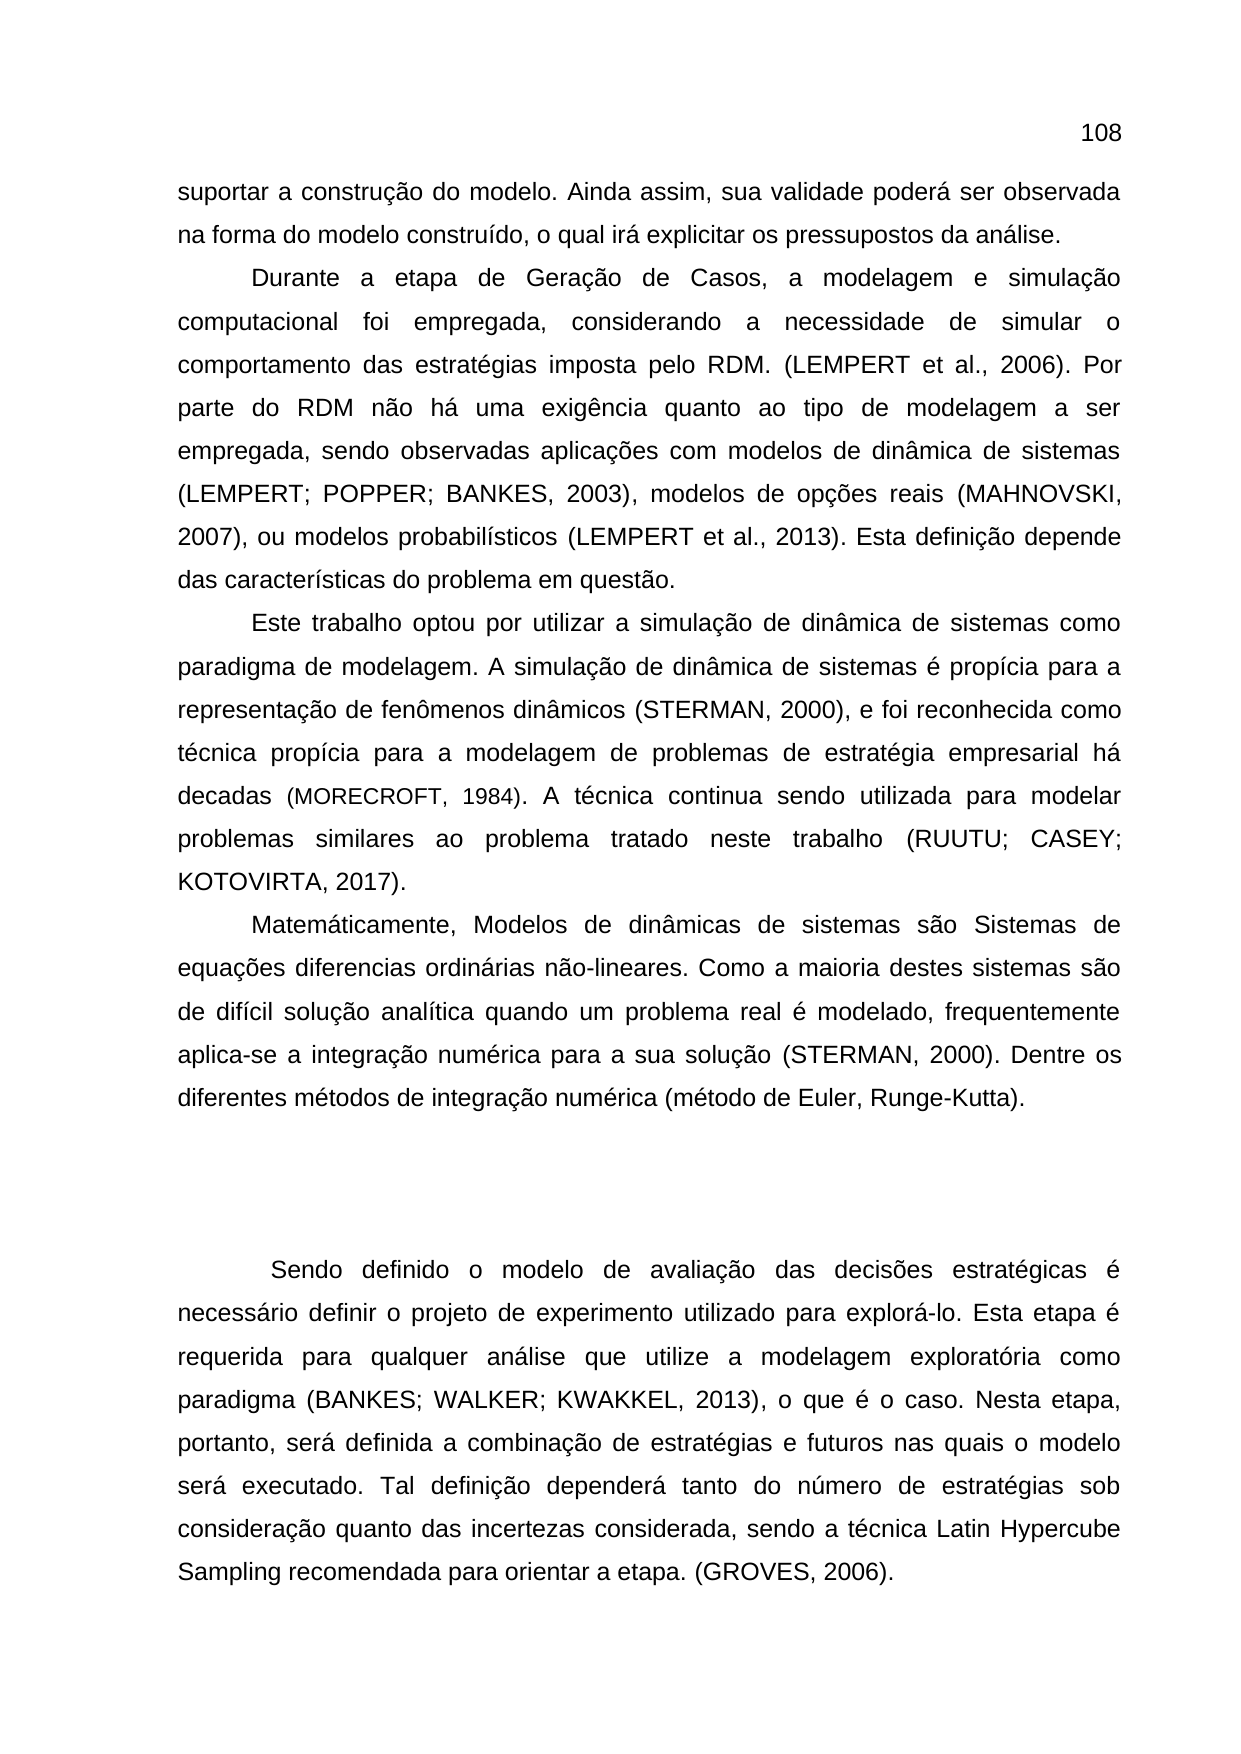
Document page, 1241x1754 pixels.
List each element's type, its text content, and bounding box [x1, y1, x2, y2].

text Este trabalho optou por utilizar a simulação de dinâmica de sistemas como paradigma de modelagem. A simulação de dinâmica de sistemas é propícia para a representação de fenômenos dinâmicos (STERMAN, 2000), e foi reconhecida como técnica propícia para a modelagem de problemas de estratégia empresarial há decadas (MORECROFT, 1984). A técnica continua sendo utilizada para modelar problemas similares ao problema tratado neste trabalho (RUUTU; CASEY; KOTOVIRTA, 2017). [177, 608, 1122, 896]
text Matemáticamente, Modelos de dinâmicas de sistemas são Sistemas de equações diferencias ordinárias não-lineares. Como a maioria destes sistemas são de difícil solução analítica quando um problema real é modelado, frequentemente aplica-se a integração numérica para a sua solução (STERMAN, 2000). Dentre os diferentes métodos de integração numérica (método de Euler, Runge-Kutta). [177, 910, 1122, 1112]
text Durante a etapa de Geração de Casos, a modelagem e simulação computacional foi empregada, considerando a necessidade de simular o comportamento das estratégias imposta pelo RDM. (LEMPERT et al., 2006). Por parte do RDM não há uma exigência quanto ao tipo de modelagem a ser empregada, sendo observadas aplicações com modelos de dinâmica de sistemas (LEMPERT; POPPER; BANKES, 2003), modelos de opções reais (MAHNOVSKI, 2007), ou modelos probabilísticos (LEMPERT et al., 2013). Esta definição depende das características do problema em questão. [177, 263, 1122, 594]
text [177, 177, 1122, 249]
text Sendo definido o modelo de avaliação das decisões estratégicas é necessário definir o projeto de experimento utilizado para explorá-lo. Esta etapa é requerida para qualquer análise que utilize a modelagem exploratória como paradigma (BANKES; WALKER; KWAKKEL, 2013), o que é o caso. Nesta etapa, portanto, será definida a combinação de estratégias e futuros nas quais o modelo será executado. Tal definição dependerá tanto do número de estratégias sob consideração quanto das incertezas considerada, sendo a técnica Latin Hypercube Sampling recomendada para orientar a etapa. (GROVES, 2006). [177, 1255, 1122, 1586]
